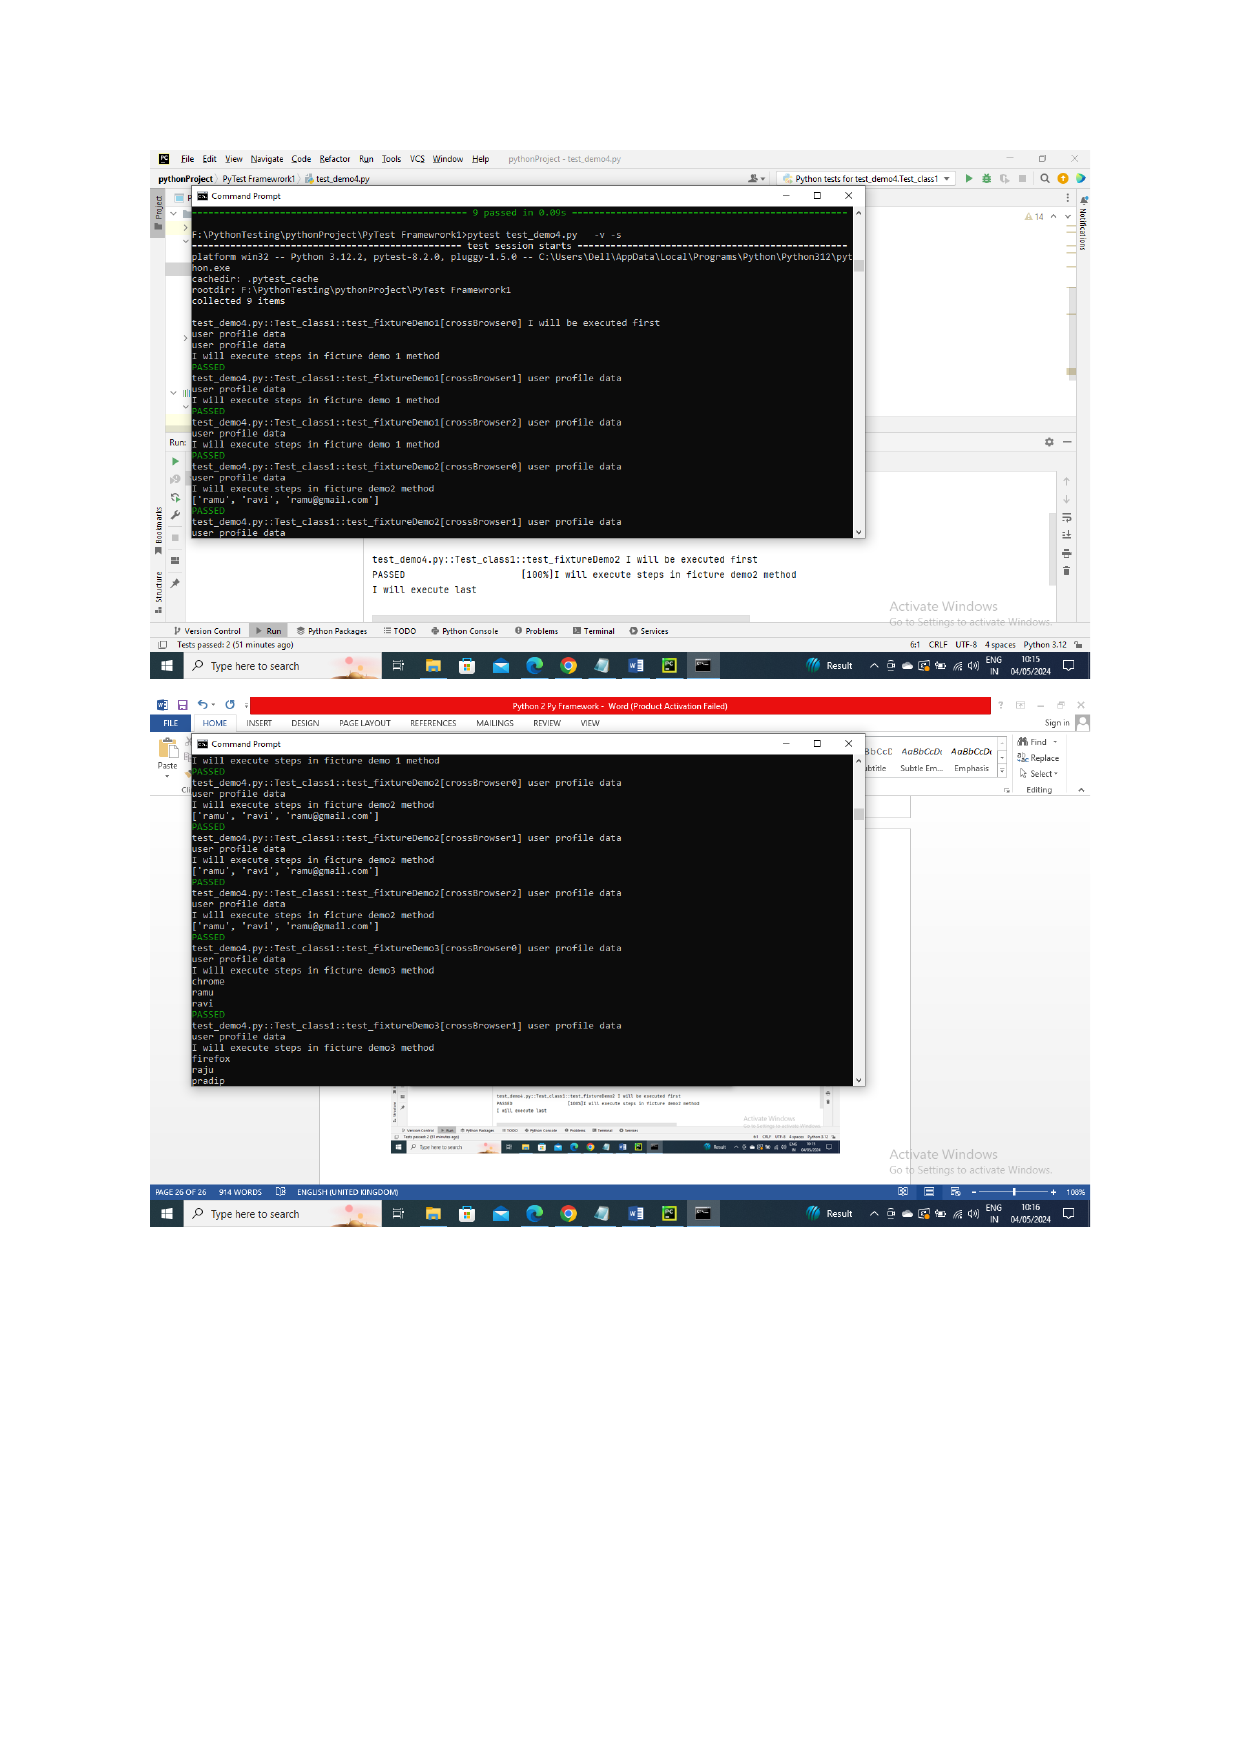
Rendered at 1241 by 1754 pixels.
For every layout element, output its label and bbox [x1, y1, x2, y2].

picture [150, 697, 1091, 1227]
picture [150, 150, 1091, 679]
